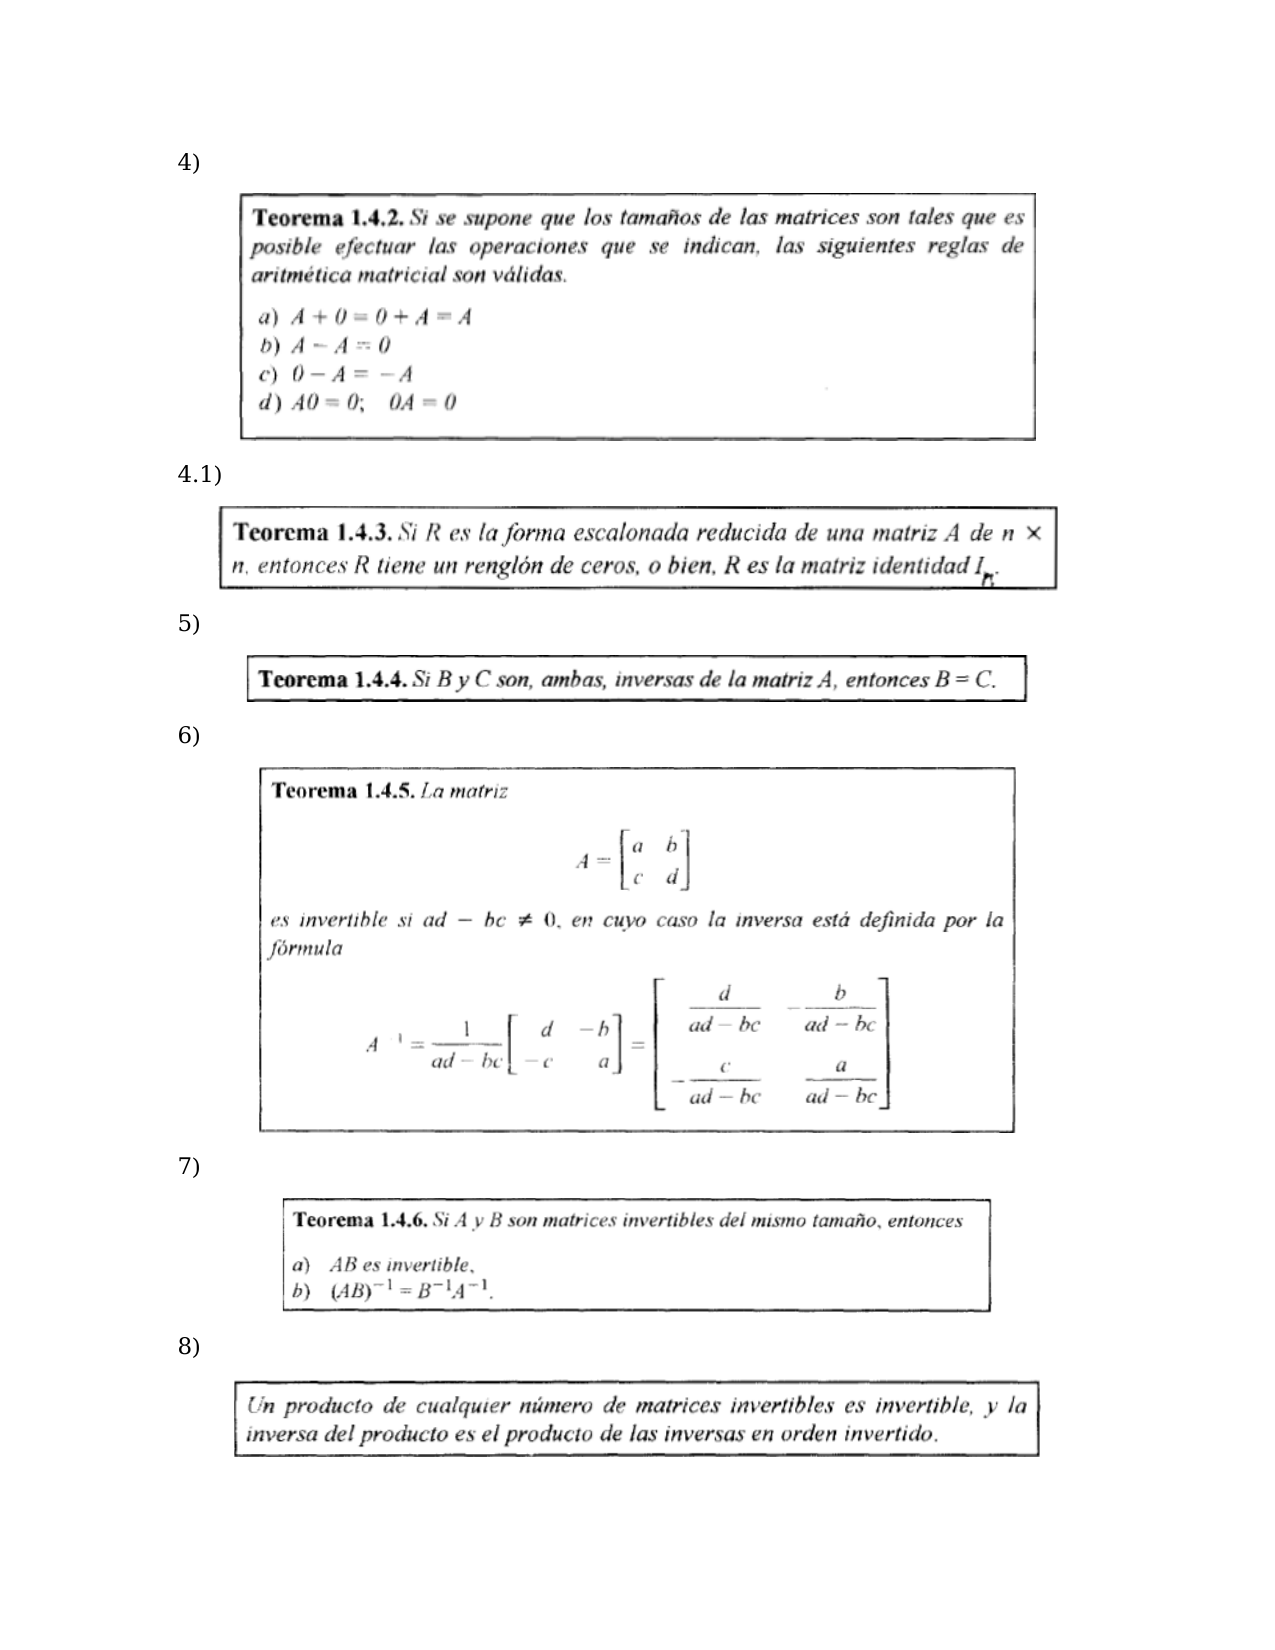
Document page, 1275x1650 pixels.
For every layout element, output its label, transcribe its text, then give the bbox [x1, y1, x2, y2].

picture [282, 1198, 993, 1313]
text 8) [177, 1331, 1098, 1359]
picture [246, 655, 1029, 702]
picture [234, 1377, 1041, 1457]
text 7) [177, 1152, 1098, 1179]
text 5) [177, 609, 1098, 637]
picture [239, 193, 1036, 441]
text 4) [177, 148, 1098, 175]
picture [217, 506, 1058, 591]
picture [259, 767, 1016, 1133]
text 6) [177, 721, 1098, 748]
text 4.1) [177, 460, 1098, 487]
